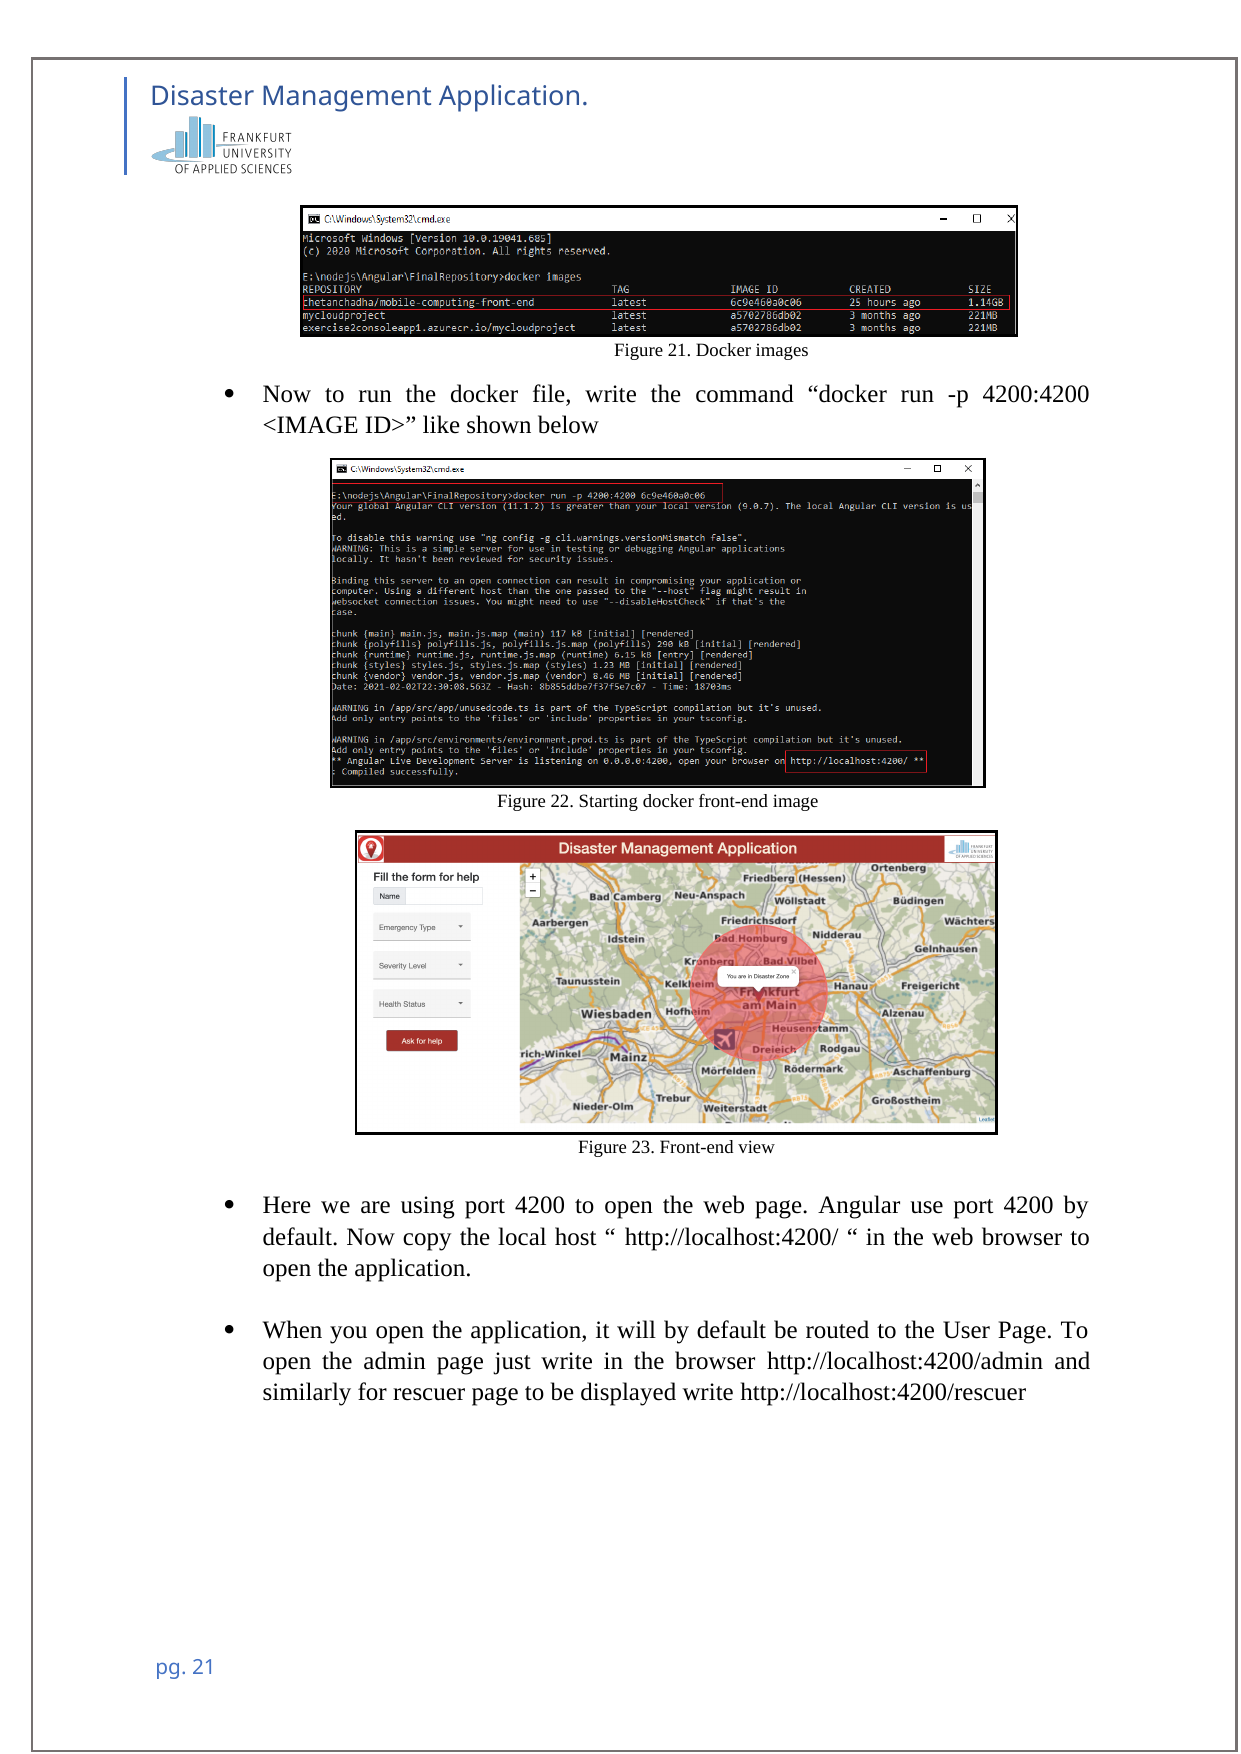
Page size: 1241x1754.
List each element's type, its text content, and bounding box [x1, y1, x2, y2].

picture [150, 115, 293, 175]
picture [357, 833, 995, 1132]
list When you open the application, it will by default be routed to the User Page. To open the admin page just write in the browser http://localhost:4200/admin and similarly for rescuer page to be displayed write http://localhost:4200/rescuer [225, 1315, 1090, 1406]
list Now to run the docker file, write the command “docker run -p 4200:4200 <IMAGE ID>” like shown below [225, 379, 1090, 438]
picture [332, 460, 983, 786]
list Here we are using port 4200 to open the web page. Angular use port 4200 by default. Now copy the local host “ http://localhost:4200/ “ in the web browser to open the application. [225, 1191, 1090, 1281]
picture [303, 208, 1016, 334]
